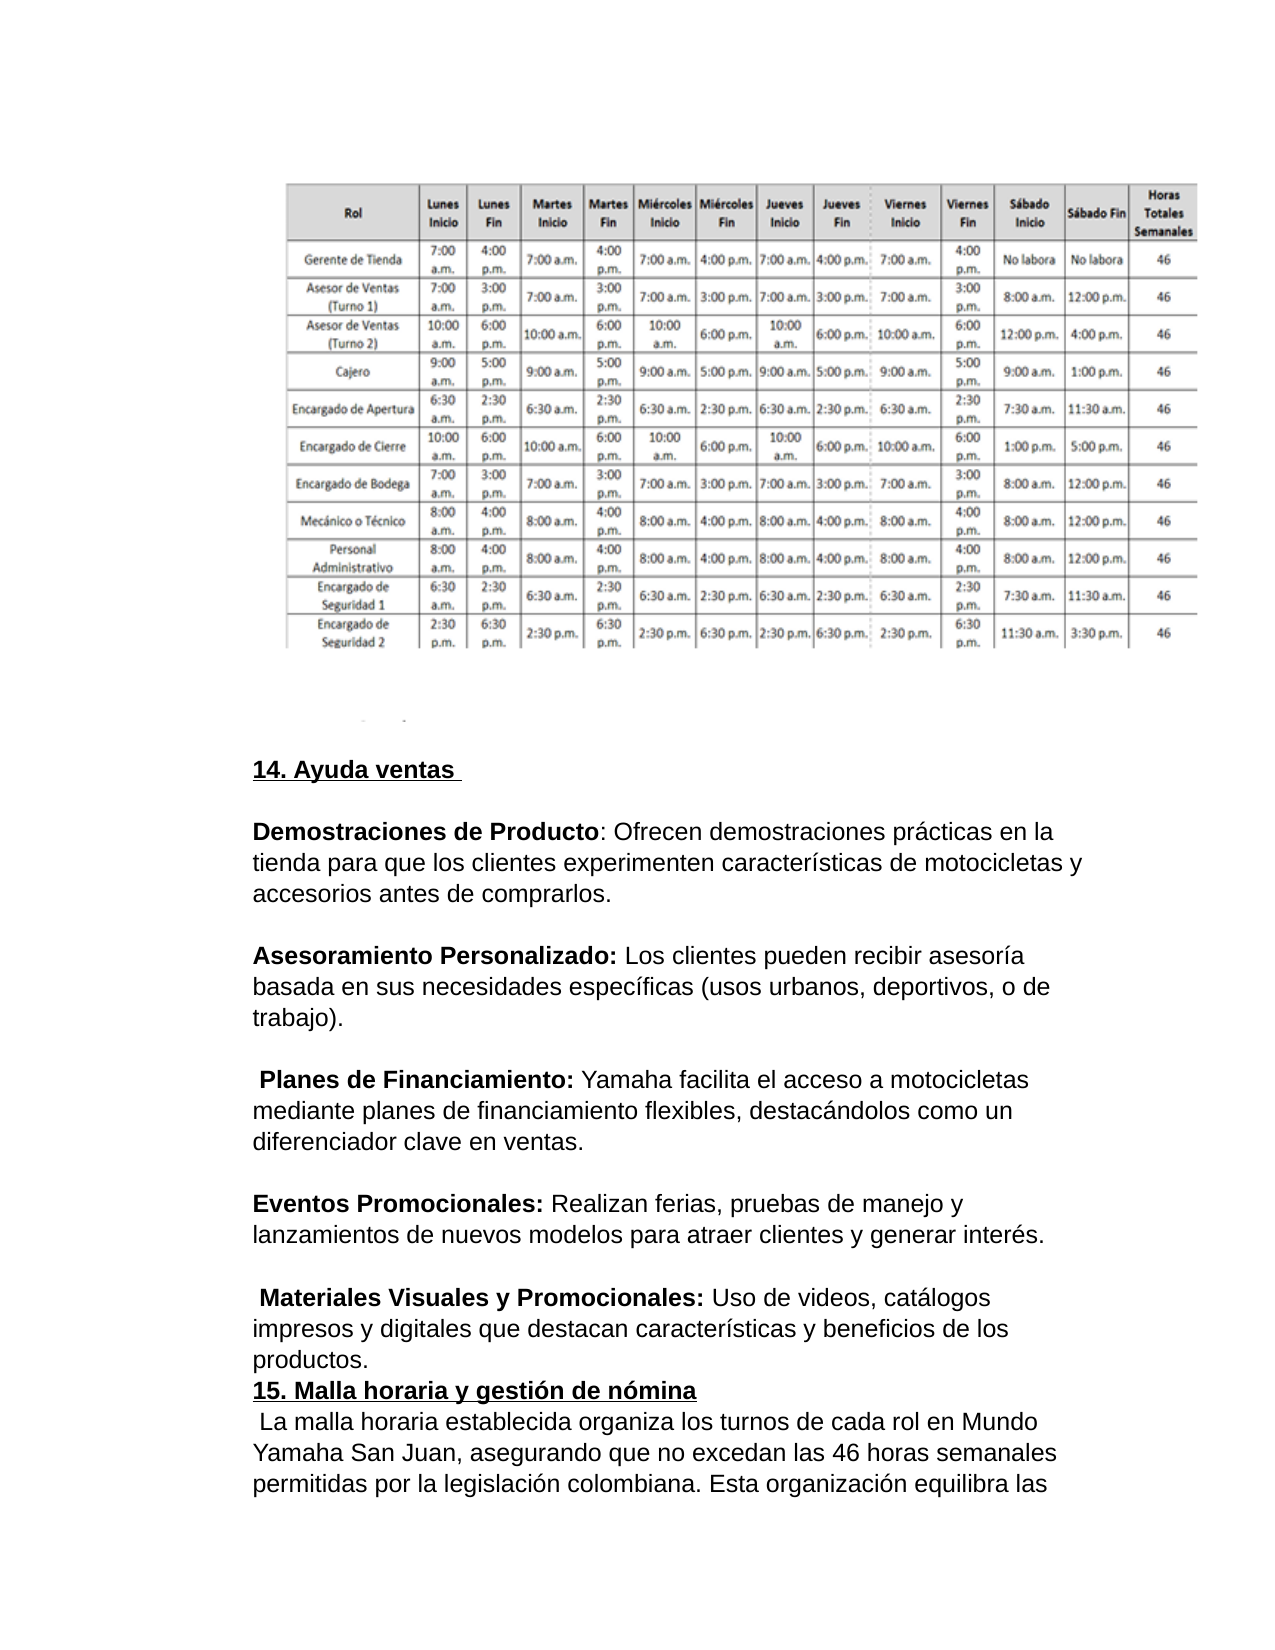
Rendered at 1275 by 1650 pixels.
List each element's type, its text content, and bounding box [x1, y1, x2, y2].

list Materiales Visuales y Promocionales: Uso de videos, catálogos impresos y digitales que destacan características y beneficios de los productos. [252, 1282, 1098, 1373]
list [252, 1407, 1098, 1497]
list Planes de Financiamiento: Yamaha facilita el acceso a motocicletas mediante planes de financiamiento flexibles, destacándolos como un diferenciador clave en ventas. [252, 1065, 1098, 1156]
list Asesoramiento Personalizado: Los clientes pueden recibir asesoría basada en sus necesidades específicas (usos urbanos, deportivos, o de trabajo). [252, 941, 1098, 1032]
picture [252, 147, 1230, 722]
list Eventos Promocionales: Realizan ferias, pruebas de manejo y lanzamientos de nuevos modelos para atraer clientes y generar interés. [252, 1189, 1098, 1249]
list Demostraciones de Producto: Ofrecen demostraciones prácticas en la tienda para que los clientes experimenten características de motocicletas y accesorios antes de comprarlos. [252, 817, 1098, 908]
list 14. Ayuda ventas [252, 755, 1098, 783]
list 15. Malla horaria y gestión de nómina [252, 1376, 1098, 1404]
